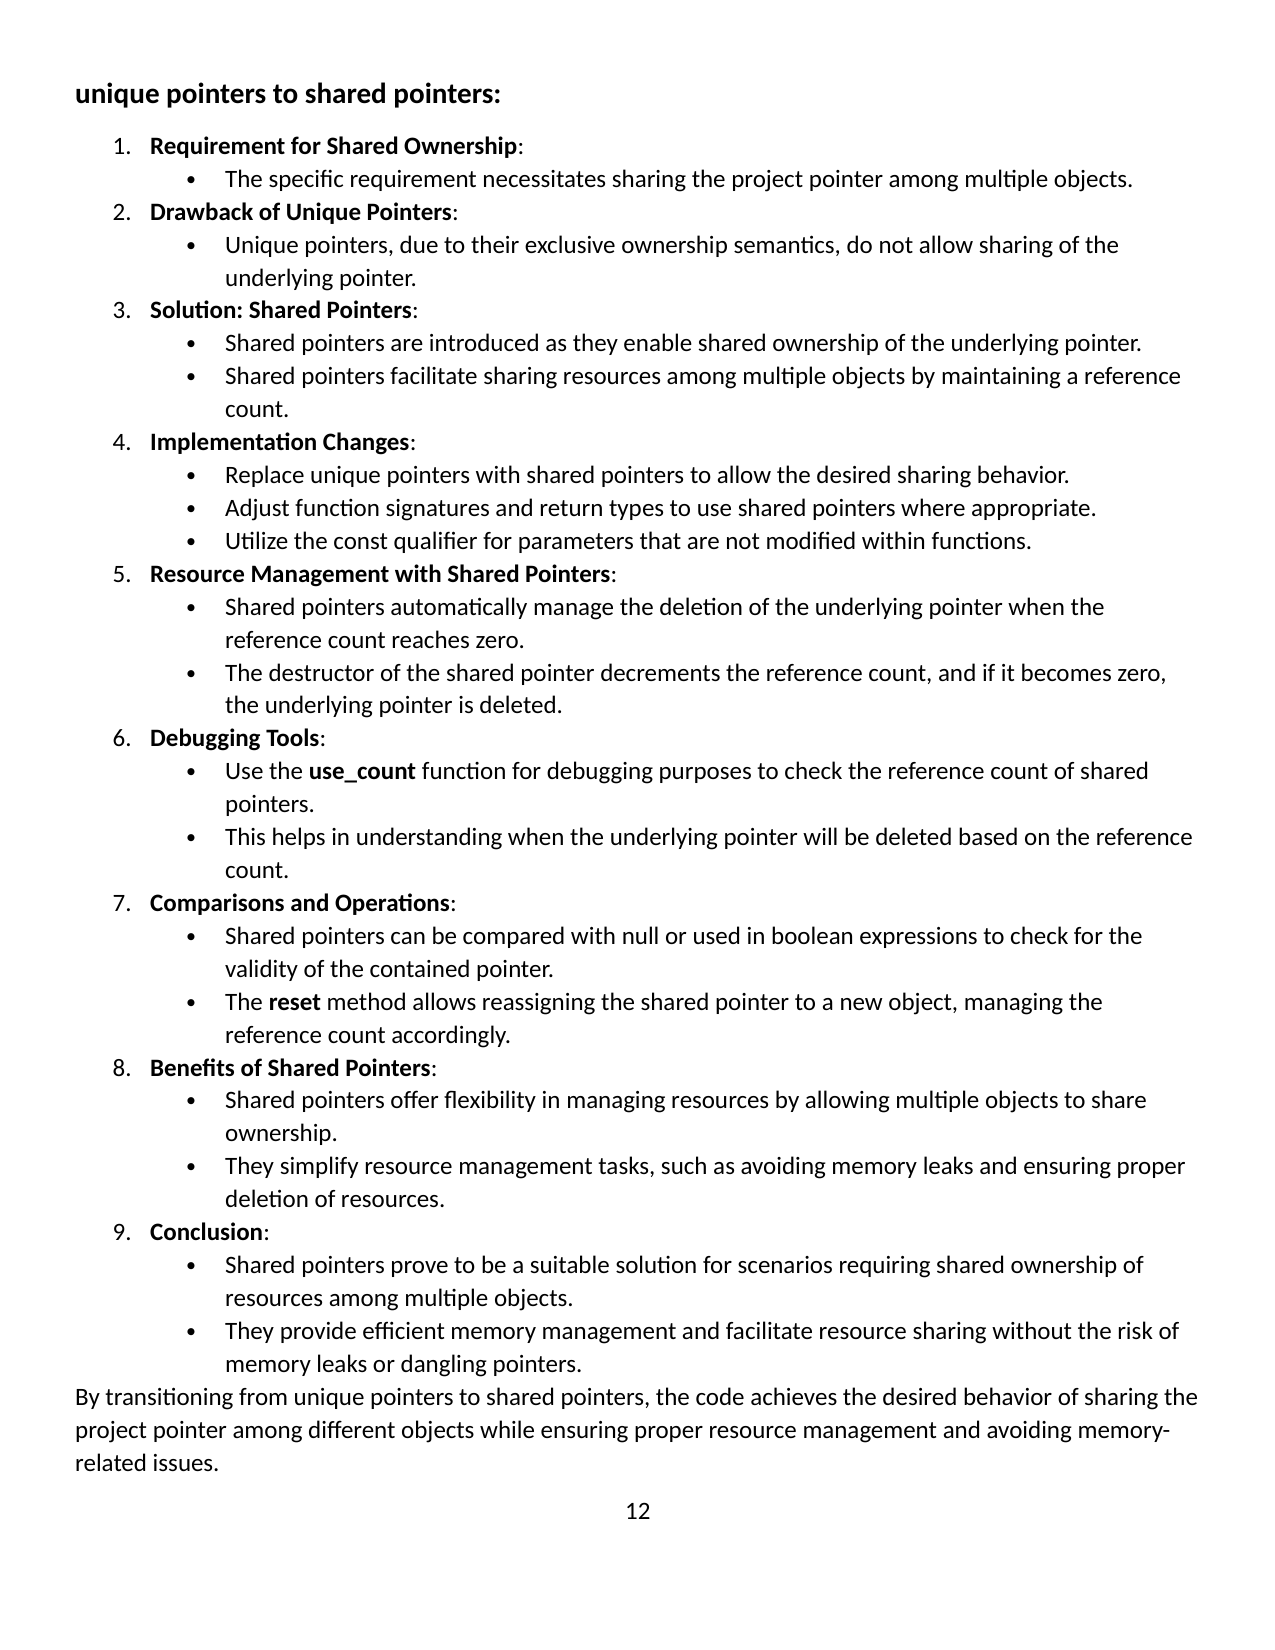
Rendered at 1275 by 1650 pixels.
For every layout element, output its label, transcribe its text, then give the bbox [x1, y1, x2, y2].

list Adjust function signatures and return types to use shared pointers where appropriate. [187, 492, 1200, 523]
list Conclusion: [112, 1216, 1200, 1247]
list They simplify resource management tasks, such as avoiding memory leaks and ensuring proper deletion of resources. [187, 1151, 1200, 1214]
list Use the use_count function for debugging purposes to check the reference count of shared pointers. [187, 756, 1200, 819]
text unique pointers to shared pointers: [75, 75, 1200, 111]
list Implementation Changes: [112, 426, 1200, 457]
list Requirement for Shared Ownership: [112, 130, 1200, 161]
list They provide efficient memory management and facilitate resource sharing without the risk of memory leaks or dangling pointers. [187, 1315, 1200, 1378]
list Shared pointers prove to be a suitable solution for scenarios requiring shared ownership of resources among multiple objects. [187, 1249, 1200, 1313]
list Comparisons and Operations: [112, 887, 1200, 918]
list Shared pointers are introduced as they enable shared ownership of the underlying pointer. [187, 328, 1200, 358]
list Unique pointers, due to their exclusive ownership semantics, do not allow sharing of the underlying pointer. [187, 229, 1200, 292]
list Shared pointers offer flexibility in managing resources by allowing multiple objects to share ownership. [187, 1085, 1200, 1148]
list The reset method allows reassigning the shared pointer to a new object, managing the reference count accordingly. [187, 986, 1200, 1049]
list This helps in understanding when the underlying pointer will be deleted based on the reference count. [187, 821, 1200, 885]
list Shared pointers automatically manage the deletion of the underlying pointer when the reference count reaches zero. [187, 591, 1200, 654]
list Resource Management with Shared Pointers: [112, 558, 1200, 588]
list The destructor of the shared pointer decrements the reference count, and if it becomes zero, the underlying pointer is deleted. [187, 657, 1200, 720]
list Solution: Shared Pointers: [112, 295, 1200, 325]
list Debugging Tools: [112, 723, 1200, 753]
list Benefits of Shared Pointers: [112, 1052, 1200, 1082]
list Utilize the const qualifier for parameters that are not modified within functions. [187, 525, 1200, 556]
list Shared pointers facilitate sharing resources among multiple objects by maintaining a reference count. [187, 361, 1200, 424]
list Shared pointers can be compared with null or used in boolean expressions to check for the validity of the contained pointer. [187, 920, 1200, 983]
text By transitioning from unique pointers to shared pointers, the code achieves the desired behavior of sharing the project pointer among different objects while ensuring proper resource management and avoiding memory-related issues. [75, 1381, 1200, 1477]
list Drawback of Unique Pointers: [112, 196, 1200, 226]
list The specific requirement necessitates sharing the project pointer among multiple objects. [187, 163, 1200, 193]
list Replace unique pointers with shared pointers to allow the desired sharing behavior. [187, 459, 1200, 490]
